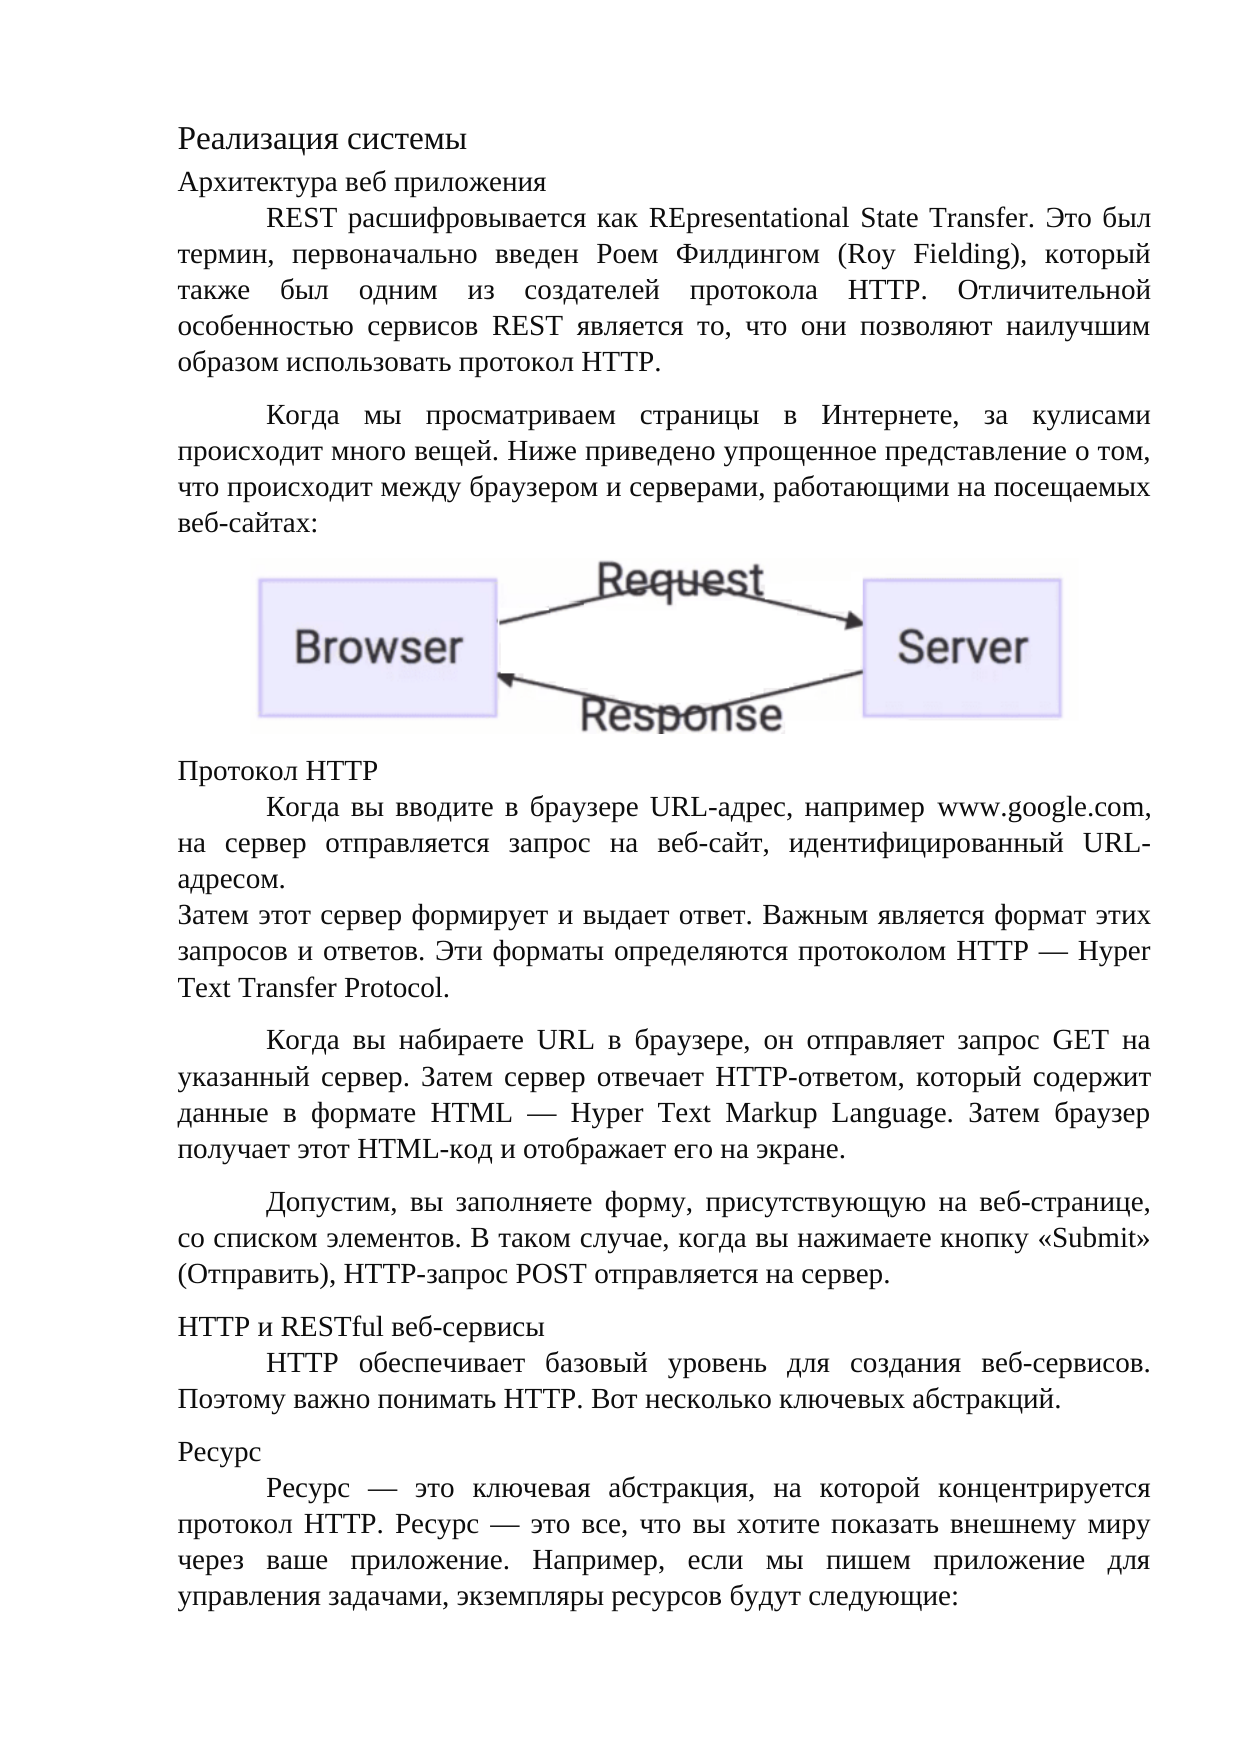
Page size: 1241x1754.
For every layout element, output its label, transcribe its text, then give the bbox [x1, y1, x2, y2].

subtitle Реализация системы [177, 118, 1152, 156]
picture [250, 558, 1079, 734]
text REST расшифровывается как REpresentational State Transfer. Это был термин, первоначально введен Роем Филдингом (Roy Fielding), который также был одним из создателей протокола HTTP. Отличительной особенностью сервисов REST является то, что они позволяют наилучшим образом использовать протокол HTTP. [177, 200, 1152, 378]
subtitle Ресурс [177, 1434, 1152, 1467]
text Допустим, вы заполняете форму, присутствующую на веб-странице, со списком элементов. В таком случае, когда вы нажимаете кнопку «Submit» (Отправить), HTTP-запрос POST отправляется на сервер. [177, 1184, 1152, 1289]
subtitle Протокол HTTP [177, 753, 1152, 786]
text HTTP обеспечивает базовый уровень для создания веб-сервисов. Поэтому важно понимать HTTP. Вот несколько ключевых абстракций. [177, 1345, 1152, 1415]
text Ресурс — это ключевая абстракция, на которой концентрируется протокол HTTP. Ресурс — это все, что вы хотите показать внешнему миру через ваше приложение. Например, если мы пишем приложение для управления задачами, экземпляры ресурсов будут следующие: [177, 1470, 1152, 1612]
text Когда вы вводите в браузере URL-адрес, например www.google.com, на сервер отправляется запрос на веб-сайт, идентифицированный URL-адресом. Затем этот сервер формирует и выдает ответ. Важным является формат этих запросов и ответов. Эти форматы определяются протоколом HTTP — Hyper Text Transfer Protocol. [177, 789, 1152, 1003]
text Когда мы просматриваем страницы в Интернете, за кулисами происходит много вещей. Ниже приведено упрощенное представление о том, что происходит между браузером и серверами, работающими на посещаемых веб-сайтах: [177, 397, 1152, 539]
subtitle HTTP и RESTful веб-сервисы [177, 1309, 1152, 1342]
text Когда вы набираете URL в браузере, он отправляет запрос GET на указанный сервер. Затем сервер отвечает HTTP-ответом, который содержит данные в формате HTML — Hyper Text Markup Language. Затем браузер получает этот HTML-код и отображает его на экране. [177, 1022, 1152, 1164]
subtitle Архитектура веб приложения [177, 164, 1152, 197]
